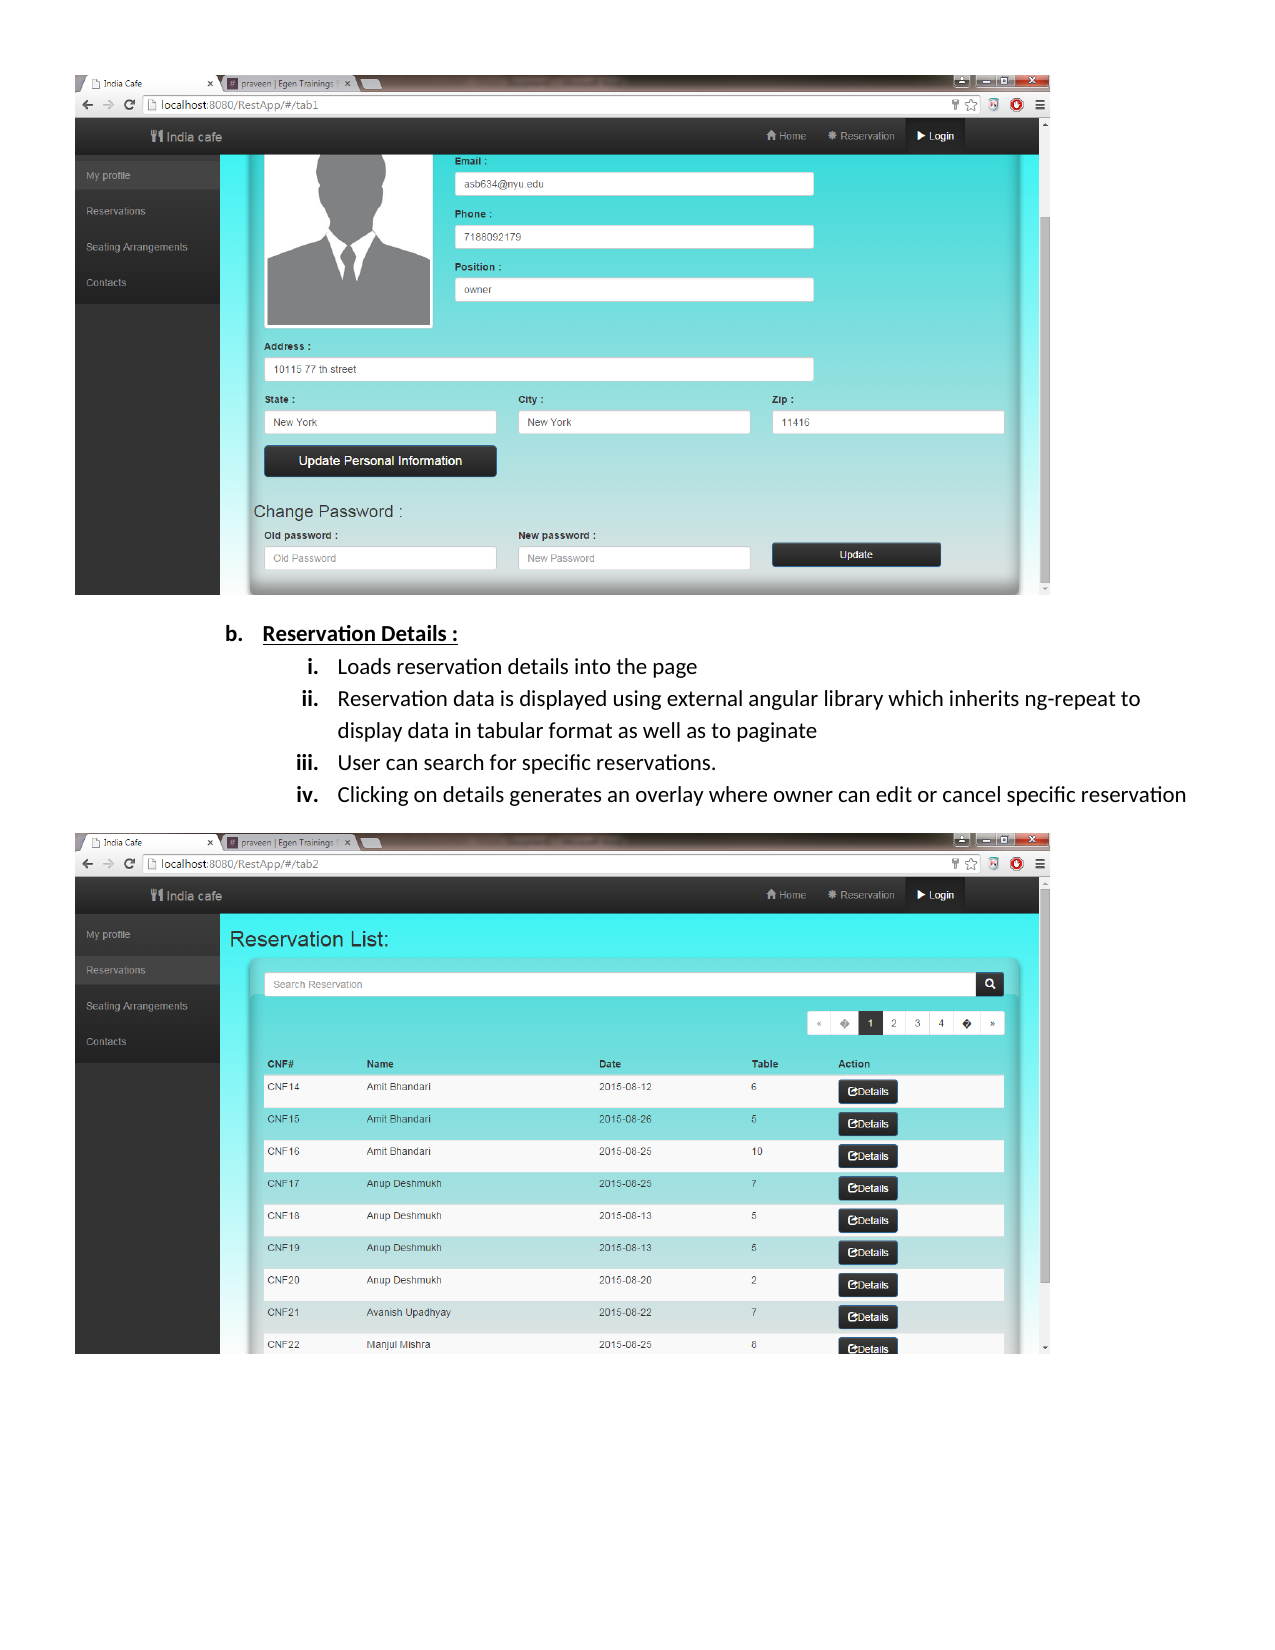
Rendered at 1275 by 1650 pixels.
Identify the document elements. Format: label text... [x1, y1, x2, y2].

list Reservation data is displayed using external angular library which inherits ng-repeat to display data in tabular format as well as to paginate [319, 684, 1200, 744]
picture [75, 833, 1050, 1354]
picture [75, 75, 1050, 595]
list User can search for specific reservations. [319, 748, 1200, 776]
list Loads reservation details into the page [319, 652, 1200, 680]
list Reservation Details : [225, 619, 1200, 648]
list Clicking on details generates an overlay where owner can edit or cancel specific reservation [319, 781, 1200, 808]
